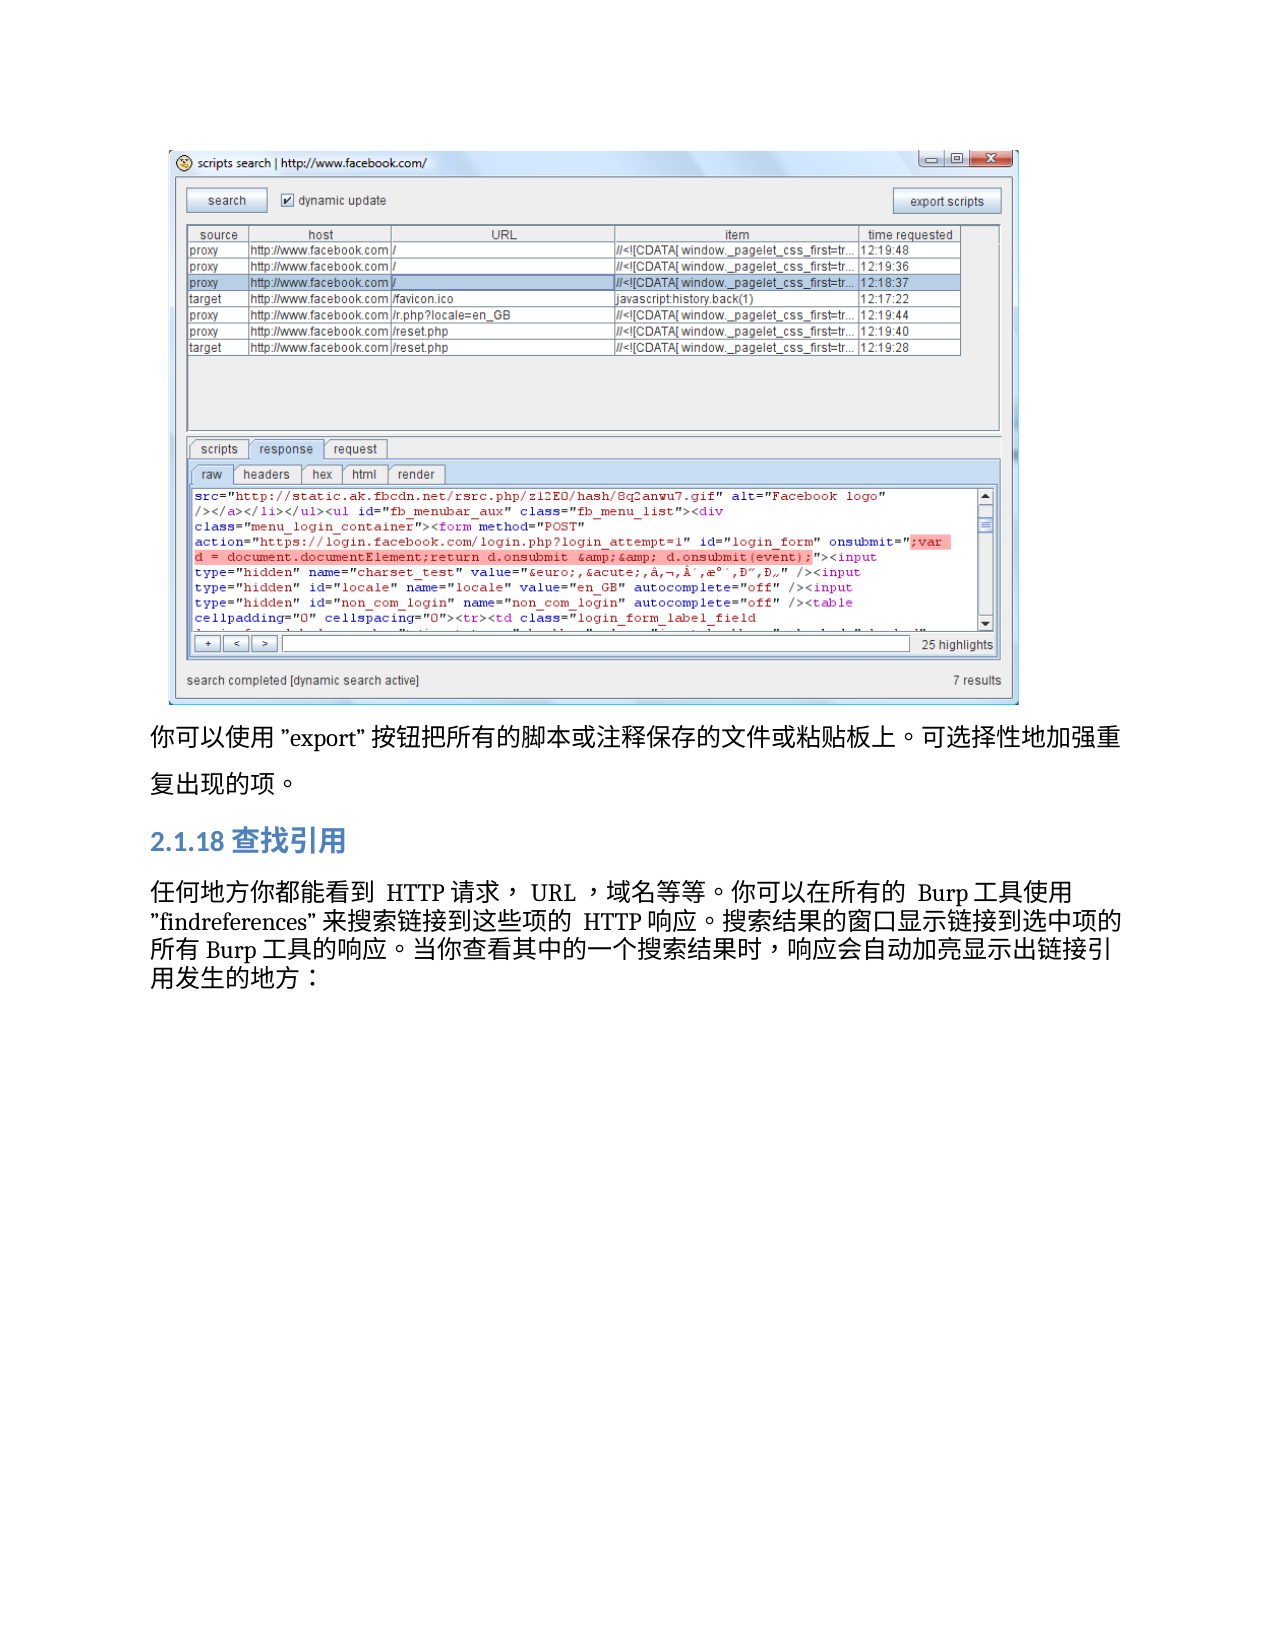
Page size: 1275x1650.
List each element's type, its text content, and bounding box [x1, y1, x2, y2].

text 任何地方你都能看到 HTTP 请求， URL ，域名等等。你可以在所有的 Burp 工具使用 ”findreferences” 来搜索链接到这些项的 HTTP 响应。搜索结果的窗口显示链接到选中项的所有 Burp 工具的响应。当你查看其中的一个搜索结果时，响应会自动加亮显示出链接引用发生的地方： [150, 879, 1125, 994]
picture [168, 150, 1019, 705]
text 复出现的项。 [150, 771, 1125, 800]
text 你可以使用 ”export” 按钮把所有的脚本或注释保存的文件或粘贴板上。可选择性地加强重 [150, 723, 1125, 752]
subtitle 2.1.18 查找引用 [150, 821, 1125, 860]
